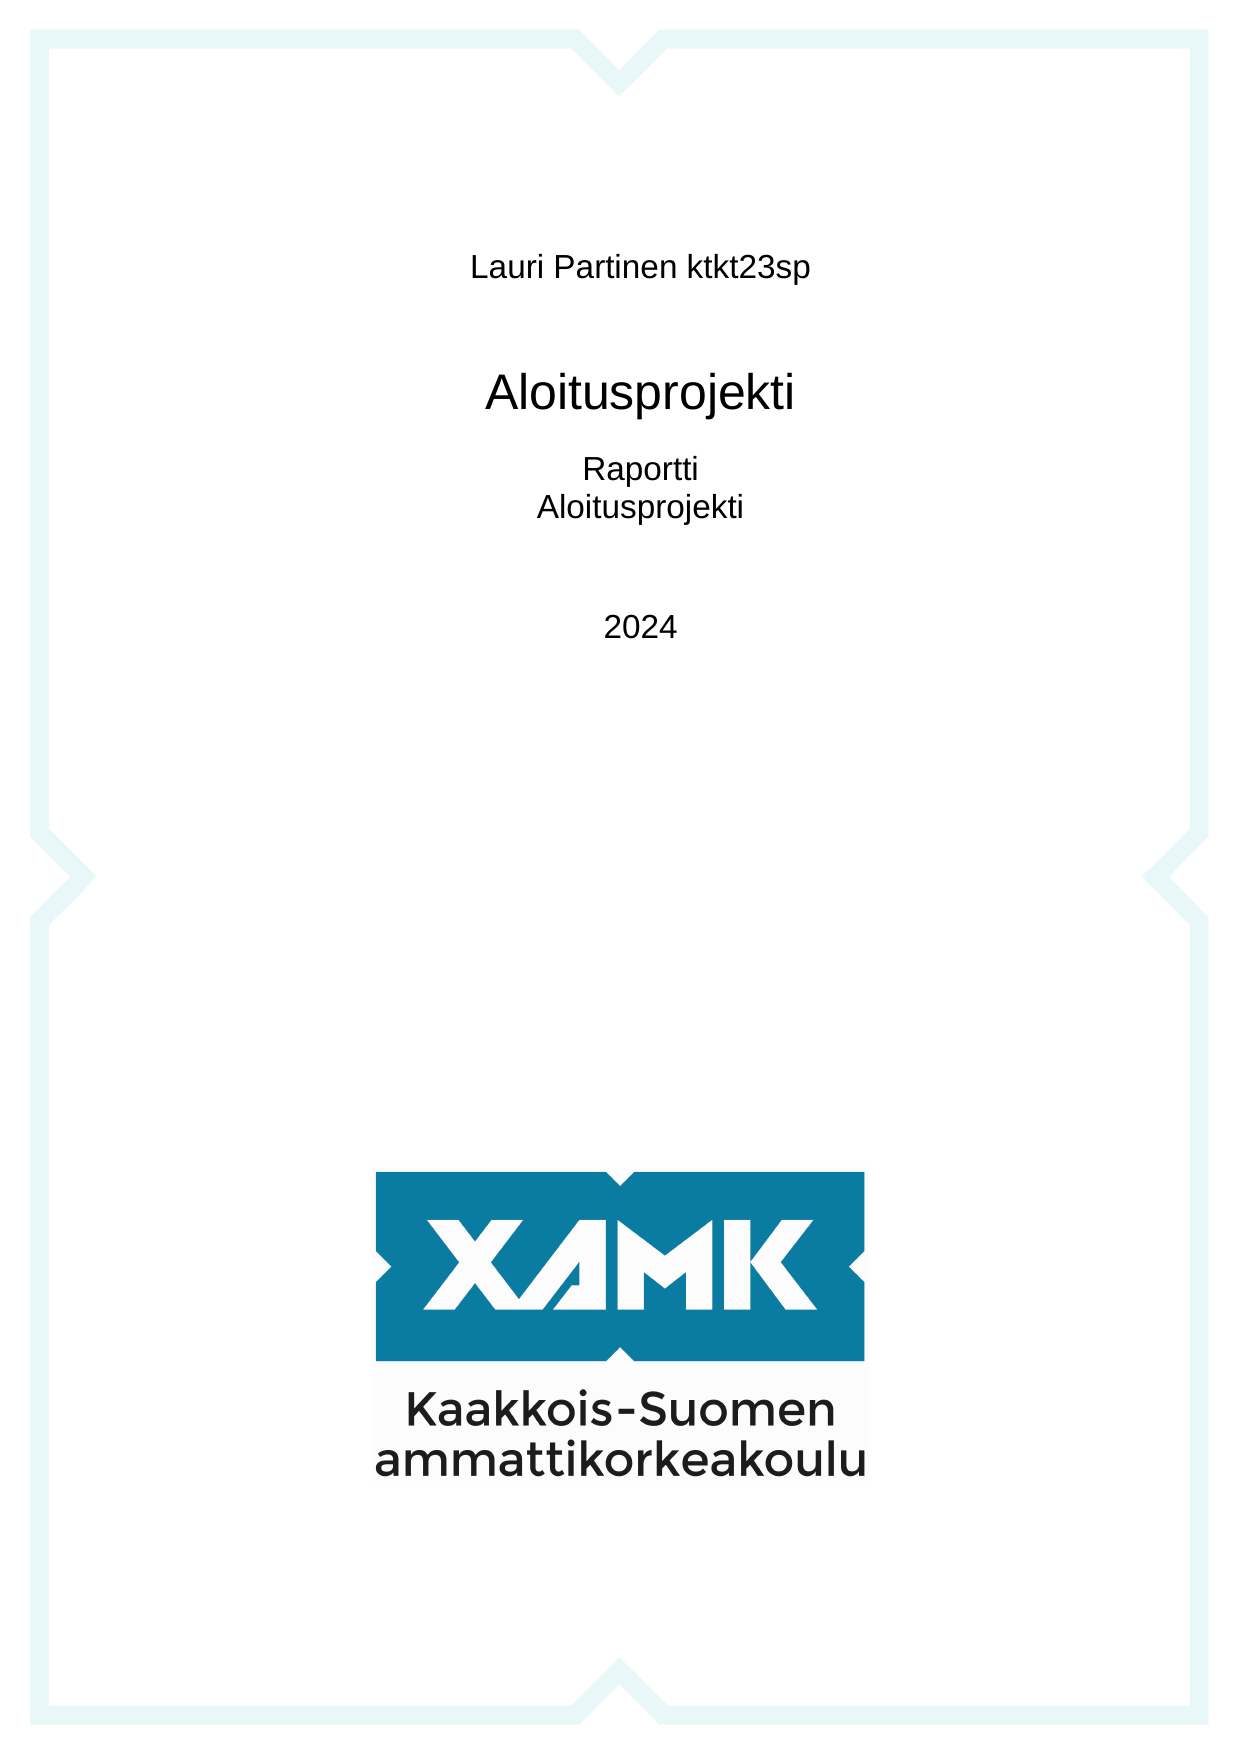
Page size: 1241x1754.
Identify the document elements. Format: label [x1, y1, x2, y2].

picture [371, 1167, 869, 1481]
